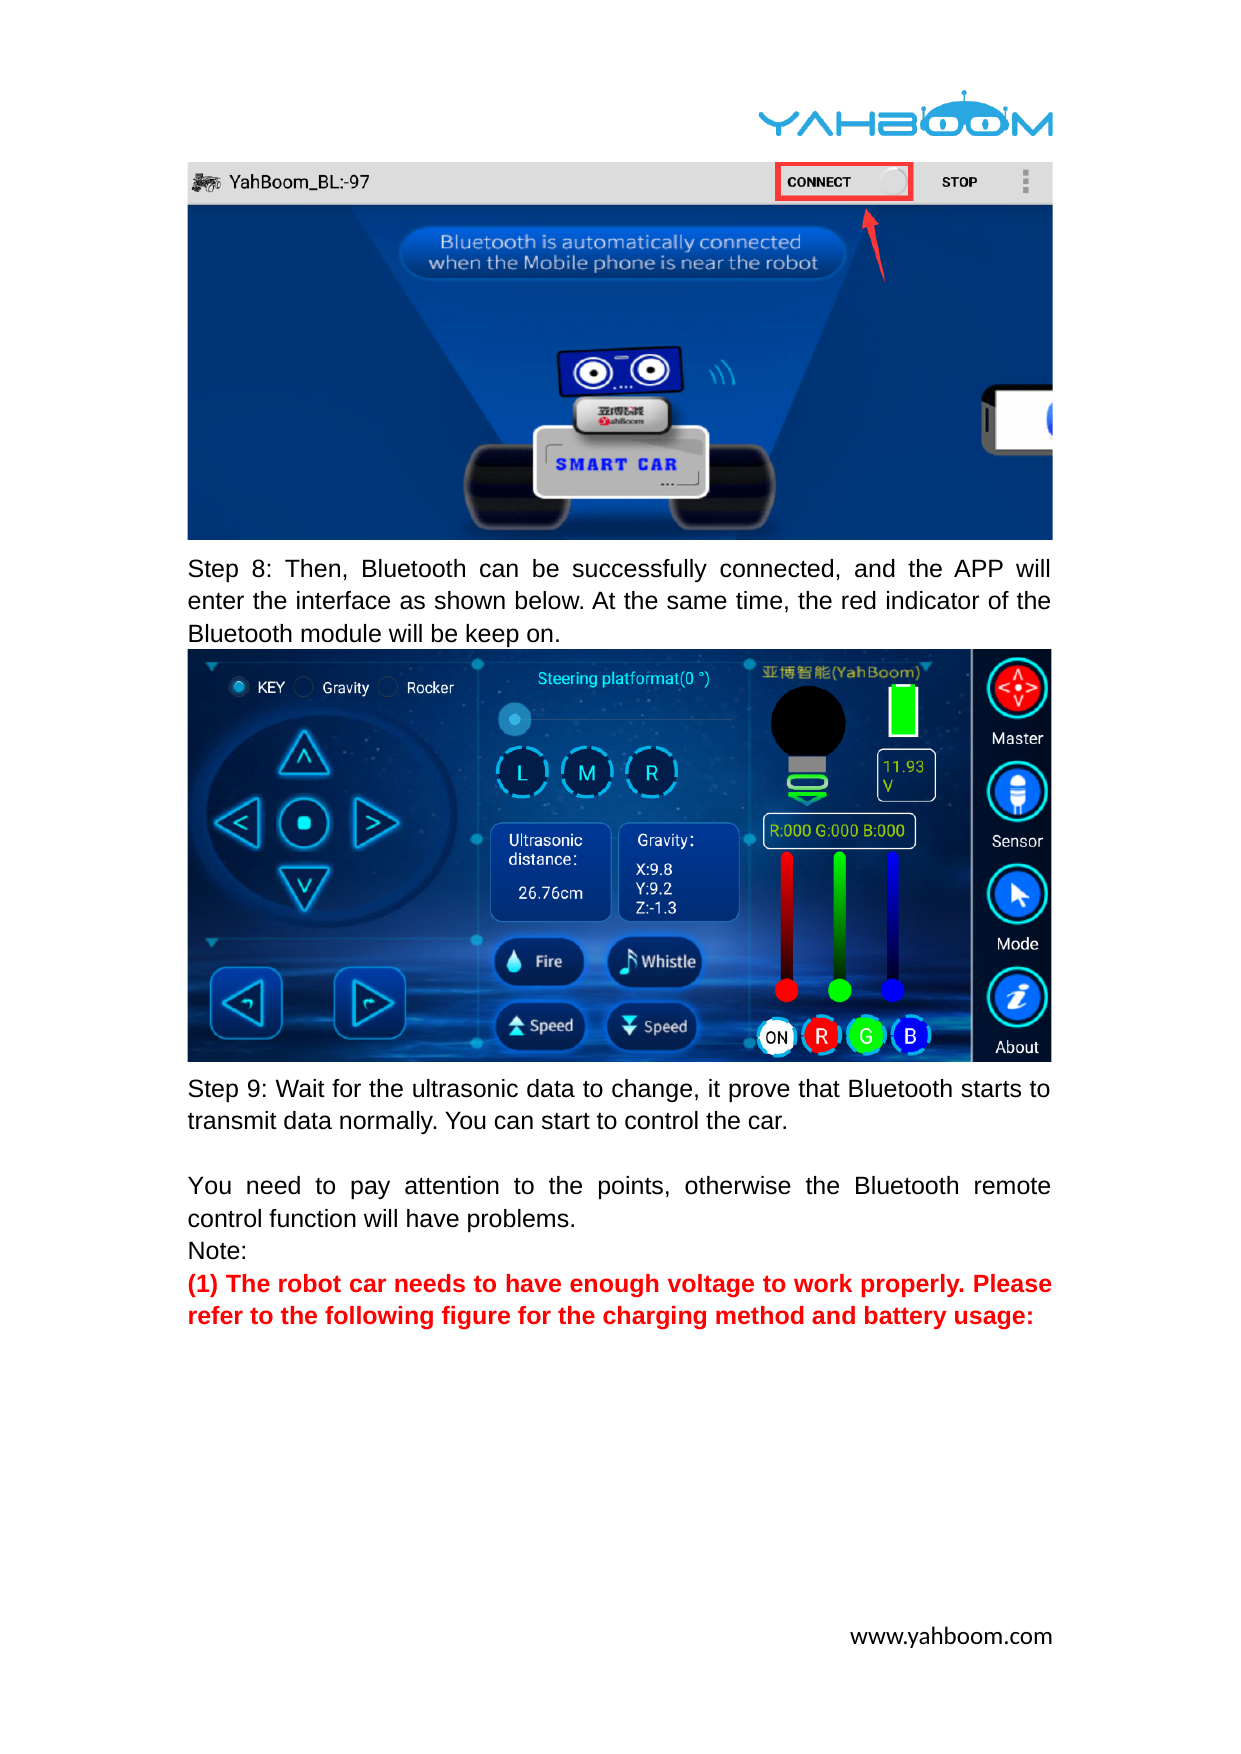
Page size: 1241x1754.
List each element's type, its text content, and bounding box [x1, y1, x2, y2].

picture [187, 649, 1052, 1062]
text Step 9: Wait for the ultrasonic data to change, it prove that Bluetooth starts to transmit data normally. You can start to control the car. [187, 1072, 1053, 1137]
picture [187, 162, 1053, 540]
text (1) The robot car needs to have enough voltage to work properly. Please refer to the following figure for the charging method and battery usage: [187, 1267, 1053, 1332]
text Step 8: Then, Bluetooth can be successfully connected, and the APP will enter the interface as shown below. At the same time, the red indicator of the Bluetooth module will be keep on. [187, 552, 1053, 649]
text You need to pay attention to the points, otherwise the Bluetooth remote control function will have problems. [187, 1169, 1053, 1234]
picture [758, 90, 1053, 136]
text Note: [187, 1234, 1053, 1267]
